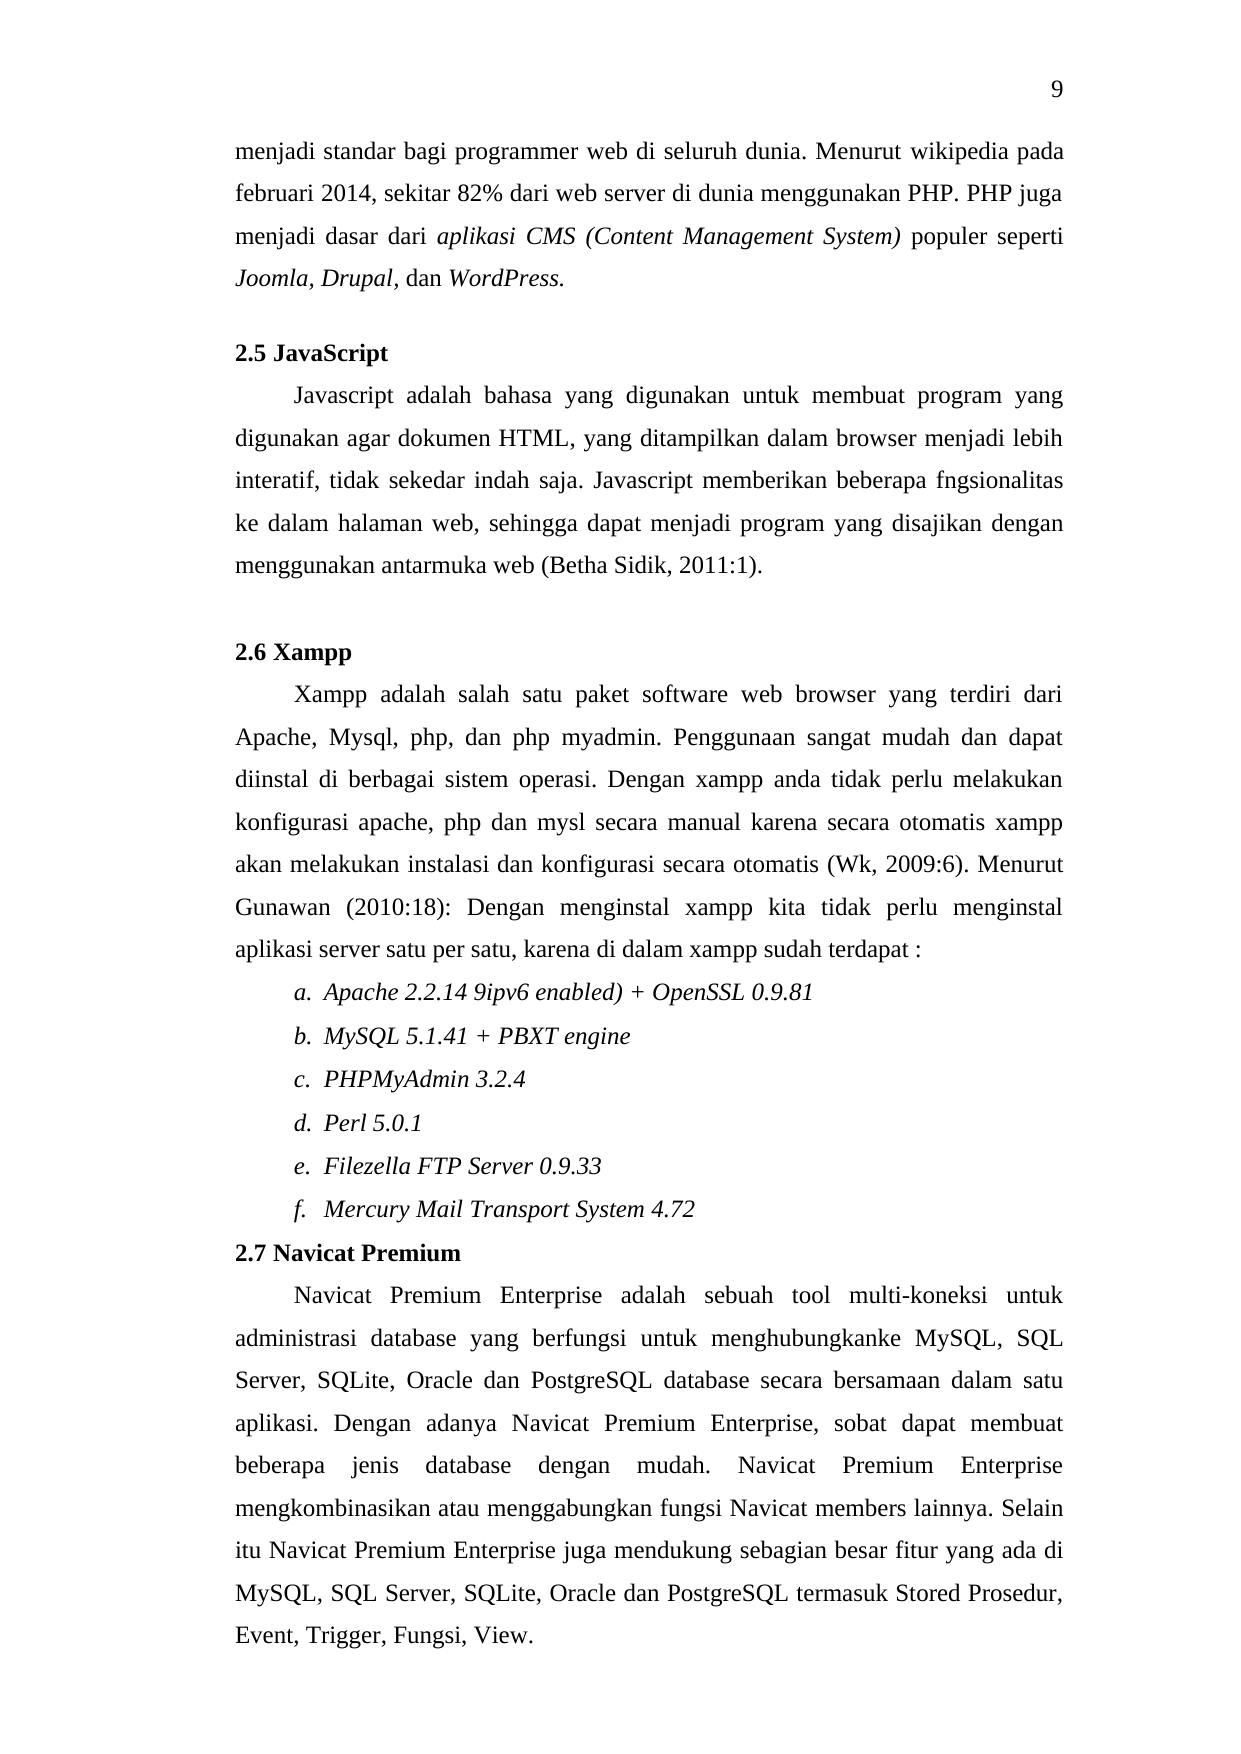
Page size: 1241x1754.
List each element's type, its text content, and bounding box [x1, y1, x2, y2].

text Javascript adalah bahasa yang digunakan untuk membuat program yang digunakan agar dokumen HTML, yang ditampilkan dalam browser menjadi lebih interatif, tidak sekedar indah saja. Javascript memberikan beberapa fngsionalitas ke dalam halaman web, sehingga dapat menjadi program yang disajikan dengan menggunakan antarmuka web (Betha Sidik, 2011:1). [235, 380, 1064, 579]
list Mercury Mail Transport System 4.72 [294, 1194, 1102, 1223]
subtitle 2.7 Navicat Premium [235, 1238, 1063, 1267]
text Xampp adalah salah satu paket software web browser yang terdiri dari Apache, Mysql, php, dan php myadmin. Penggunaan sangat mudah dan dapat diinstal di berbagai sistem operasi. Dengan xampp anda tidak perlu melakukan konfigurasi apache, php dan mysl secara manual karena secara otomatis xampp akan melakukan instalasi dan konfigurasi secara otomatis (Wk, 2009:6). Menurut Gunawan (2010:18): Dengan menginstal xampp kita tidak perlu menginstal aplikasi server satu per satu, karena di dalam xampp sudah terdapat : [235, 679, 1064, 963]
subtitle 2.6 Xampp [235, 637, 1063, 666]
list Apache 2.2.14 9ipv6 enabled) + OpenSSL 0.9.81 [294, 977, 1102, 1006]
subtitle 2.5 JavaScript [235, 338, 1063, 366]
list Filezella FTP Server 0.9.33 [294, 1151, 1102, 1180]
text Navicat Premium Enterprise adalah sebuah tool multi-koneksi untuk administrasi database yang berfungsi untuk menghubungkanke MySQL, SQL Server, SQLite, Oracle dan PostgreSQL database secara bersamaan dalam satu aplikasi. Dengan adanya Navicat Premium Enterprise, sobat dapat membuat beberapa jenis database dengan mudah. Navicat Premium Enterprise mengkombinasikan atau menggabungkan fungsi Navicat members lainnya. Selain itu Navicat Premium Enterprise juga mendukung sebagian besar fitur yang ada di MySQL, SQL Server, SQLite, Oracle dan PostgreSQL termasuk Stored Prosedur, Event, Trigger, Fungsi, View. [235, 1281, 1064, 1649]
list PHPMyAdmin 3.2.4 [294, 1064, 1102, 1093]
list MySQL 5.1.41 + PBXT engine [294, 1021, 1102, 1049]
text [235, 136, 1064, 292]
list Perl 5.0.1 [294, 1108, 1102, 1136]
